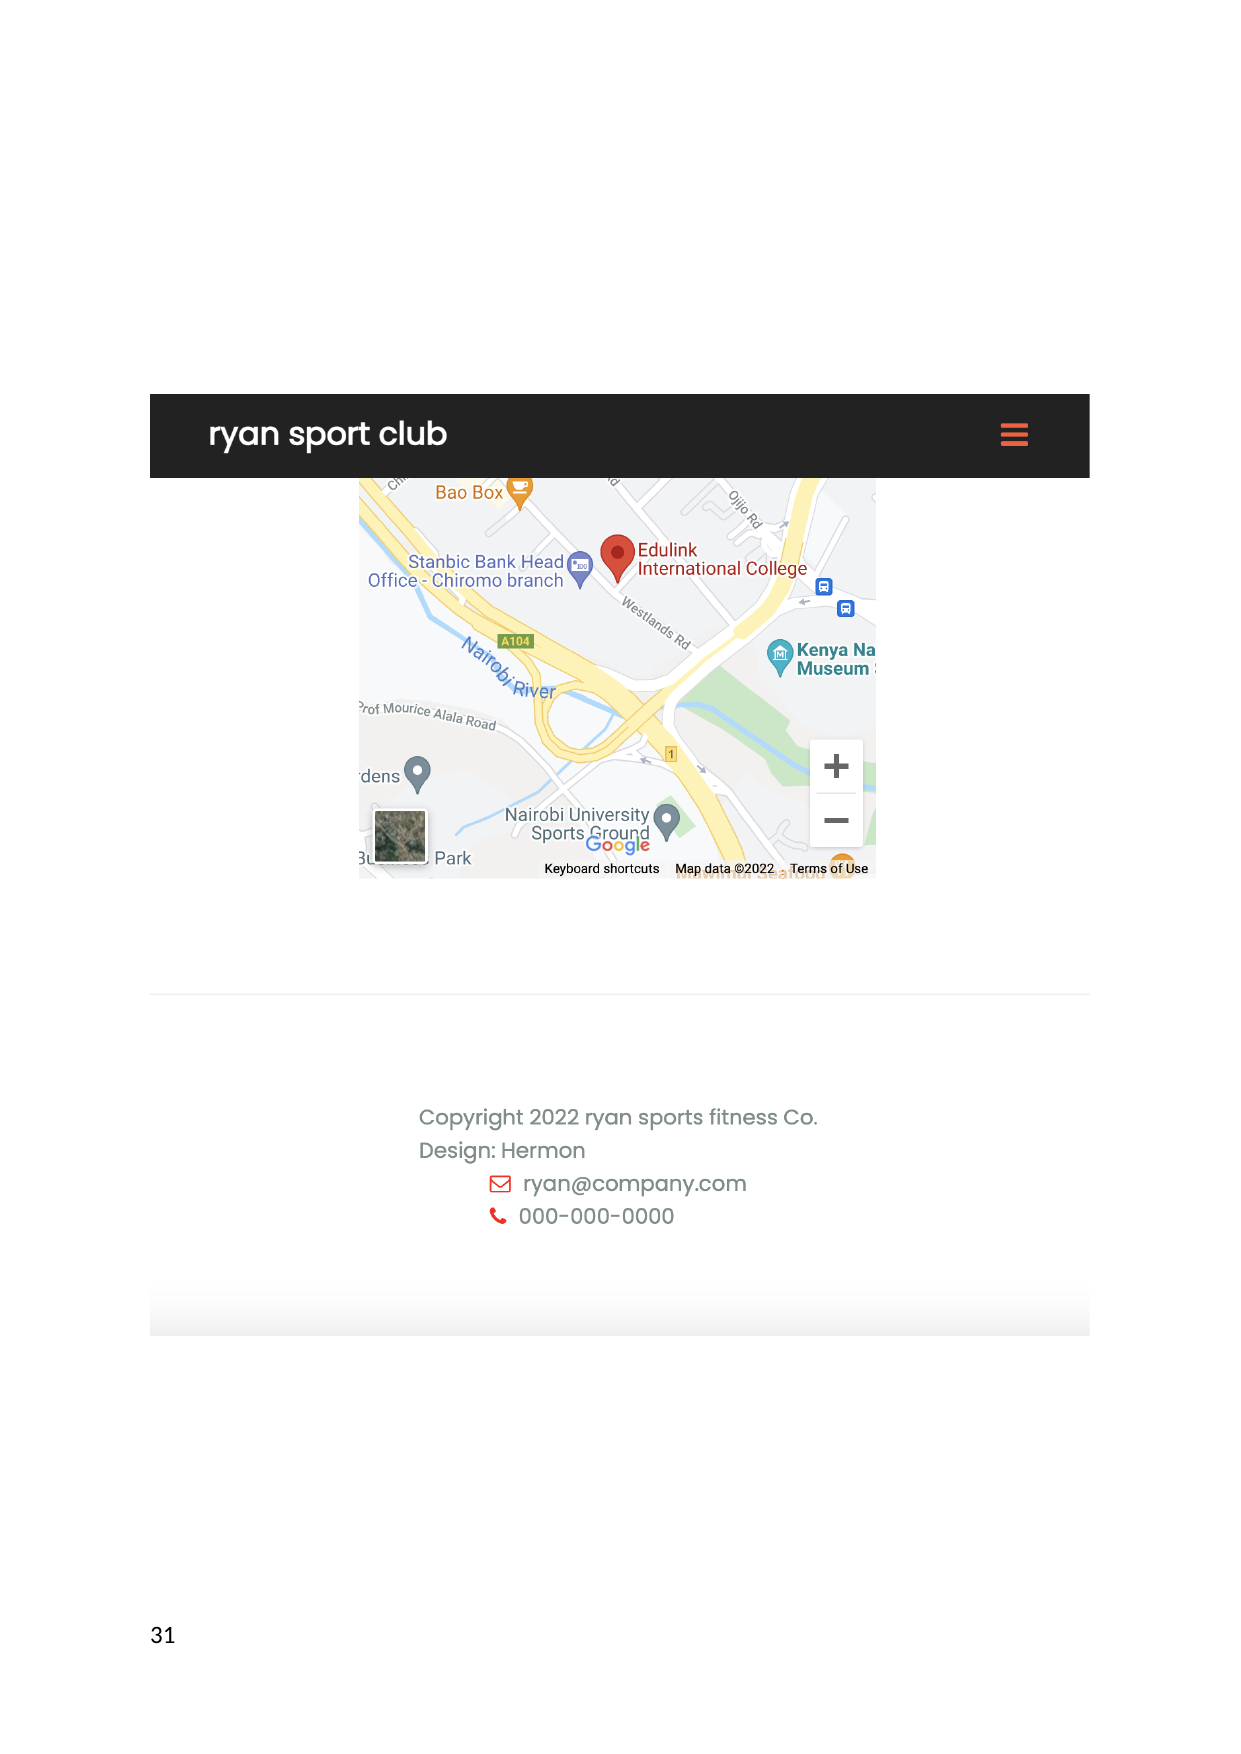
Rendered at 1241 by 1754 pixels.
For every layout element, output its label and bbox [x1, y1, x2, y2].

picture [150, 394, 1090, 1336]
